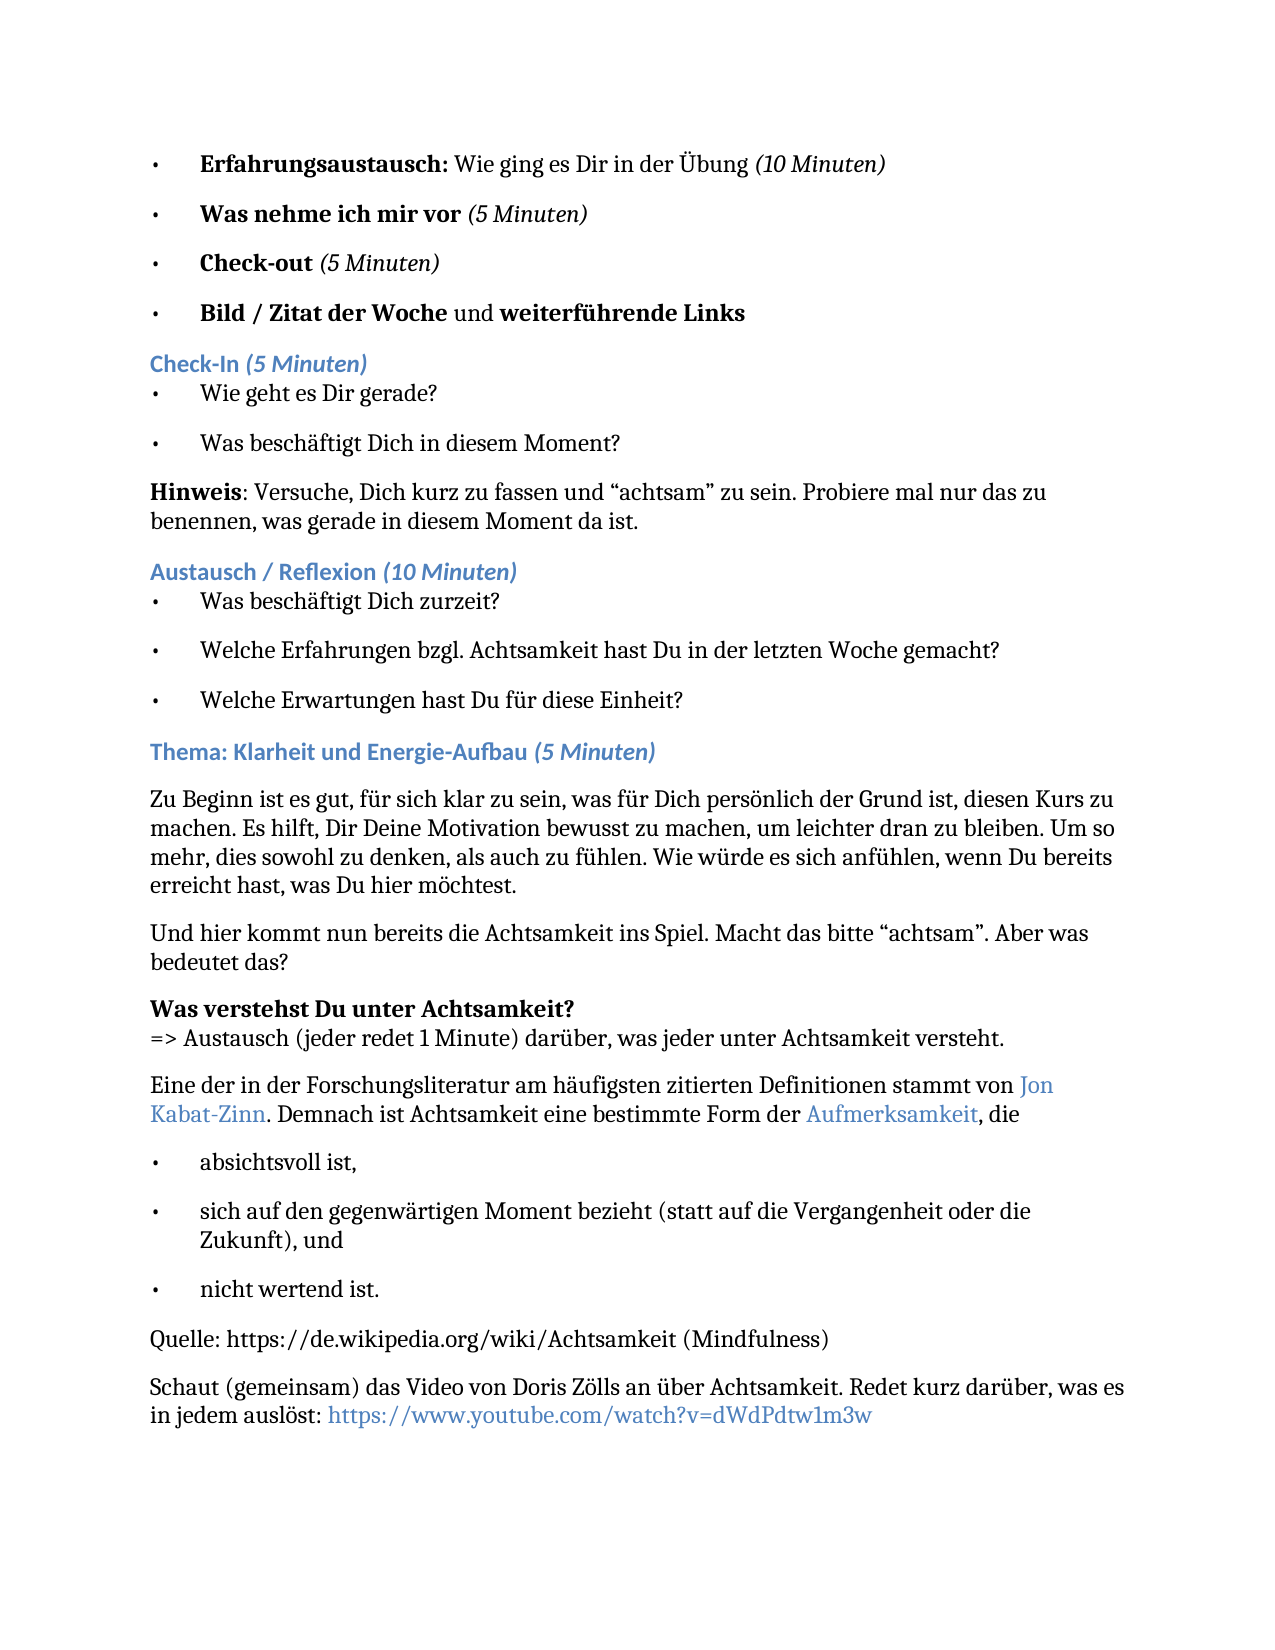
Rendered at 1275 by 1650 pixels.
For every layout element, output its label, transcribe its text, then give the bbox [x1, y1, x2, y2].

text Und hier kommt nun bereits die Achtsamkeit ins Spiel. Macht das bitte “achtsam”. Aber was bedeutet das? [150, 919, 1125, 976]
list Erfahrungsaustausch: Wie ging es Dir in der Übung (10 Minuten) [150, 150, 1125, 179]
subtitle Thema: Klarheit und Energie-Aufbau (5 Minuten) [150, 736, 1125, 766]
text Hinweis: Versuche, Dich kurz zu fassen und “achtsam” zu sein. Probiere mal nur das zu benennen, was gerade in diesem Moment da ist. [150, 478, 1125, 536]
list Bild / Zitat der Woche und weiterführende Links [150, 299, 1125, 327]
list nicht wertend ist. [150, 1275, 1125, 1304]
list Welche Erwartungen hast Du für diese Einheit? [150, 686, 1125, 715]
text Schaut (gemeinsam) das Video von Doris Zölls an über Achtsamkeit. Redet kurz darüber, was es in jedem auslöst: https://www.youtube.com/watch?v=dWdPdtw1m3w [150, 1372, 1125, 1430]
list Welche Erfahrungen bzgl. Achtsamkeit hast Du in der letzten Woche gemacht? [150, 636, 1125, 665]
list Wie geht es Dir gerade? [150, 379, 1125, 408]
list Check-out (5 Minuten) [150, 249, 1125, 278]
text Eine der in der Forschungsliteratur am häufigsten zitierten Definitionen stammt von Jon Kabat-Zinn. Demnach ist Achtsamkeit eine bestimmte Form der Aufmerksamkeit, die [150, 1071, 1125, 1129]
subtitle Austausch / Reflexion (10 Minuten) [150, 556, 1125, 587]
subtitle Check-In (5 Minuten) [150, 348, 1125, 379]
list absichtsvoll ist, [150, 1147, 1125, 1176]
list Was beschäftigt Dich in diesem Moment? [150, 428, 1125, 457]
list Was beschäftigt Dich zurzeit? [150, 587, 1125, 616]
list sich auf den gegenwärtigen Moment bezieht (statt auf die Vergangenheit oder die Zukunft), und [150, 1197, 1125, 1254]
text Quelle: https://de.wikipedia.org/wiki/Achtsamkeit (Mindfulness) [150, 1325, 1125, 1354]
text Was verstehst Du unter Achtsamkeit? => Austausch (jeder redet 1 Minute) darüber, was jeder unter Achtsamkeit versteht. [150, 995, 1125, 1052]
text Zu Beginn ist es gut, für sich klar zu sein, was für Dich persönlich der Grund ist, diesen Kurs zu machen. Es hilft, Dir Deine Motivation bewusst zu machen, um leichter dran zu bleiben. Um so mehr, dies sowohl zu denken, als auch zu fühlen. Wie würde es sich anfühlen, wenn Du bereits erreicht hast, was Du hier möchtest. [150, 785, 1125, 900]
list Was nehme ich mir vor (5 Minuten) [150, 199, 1125, 228]
